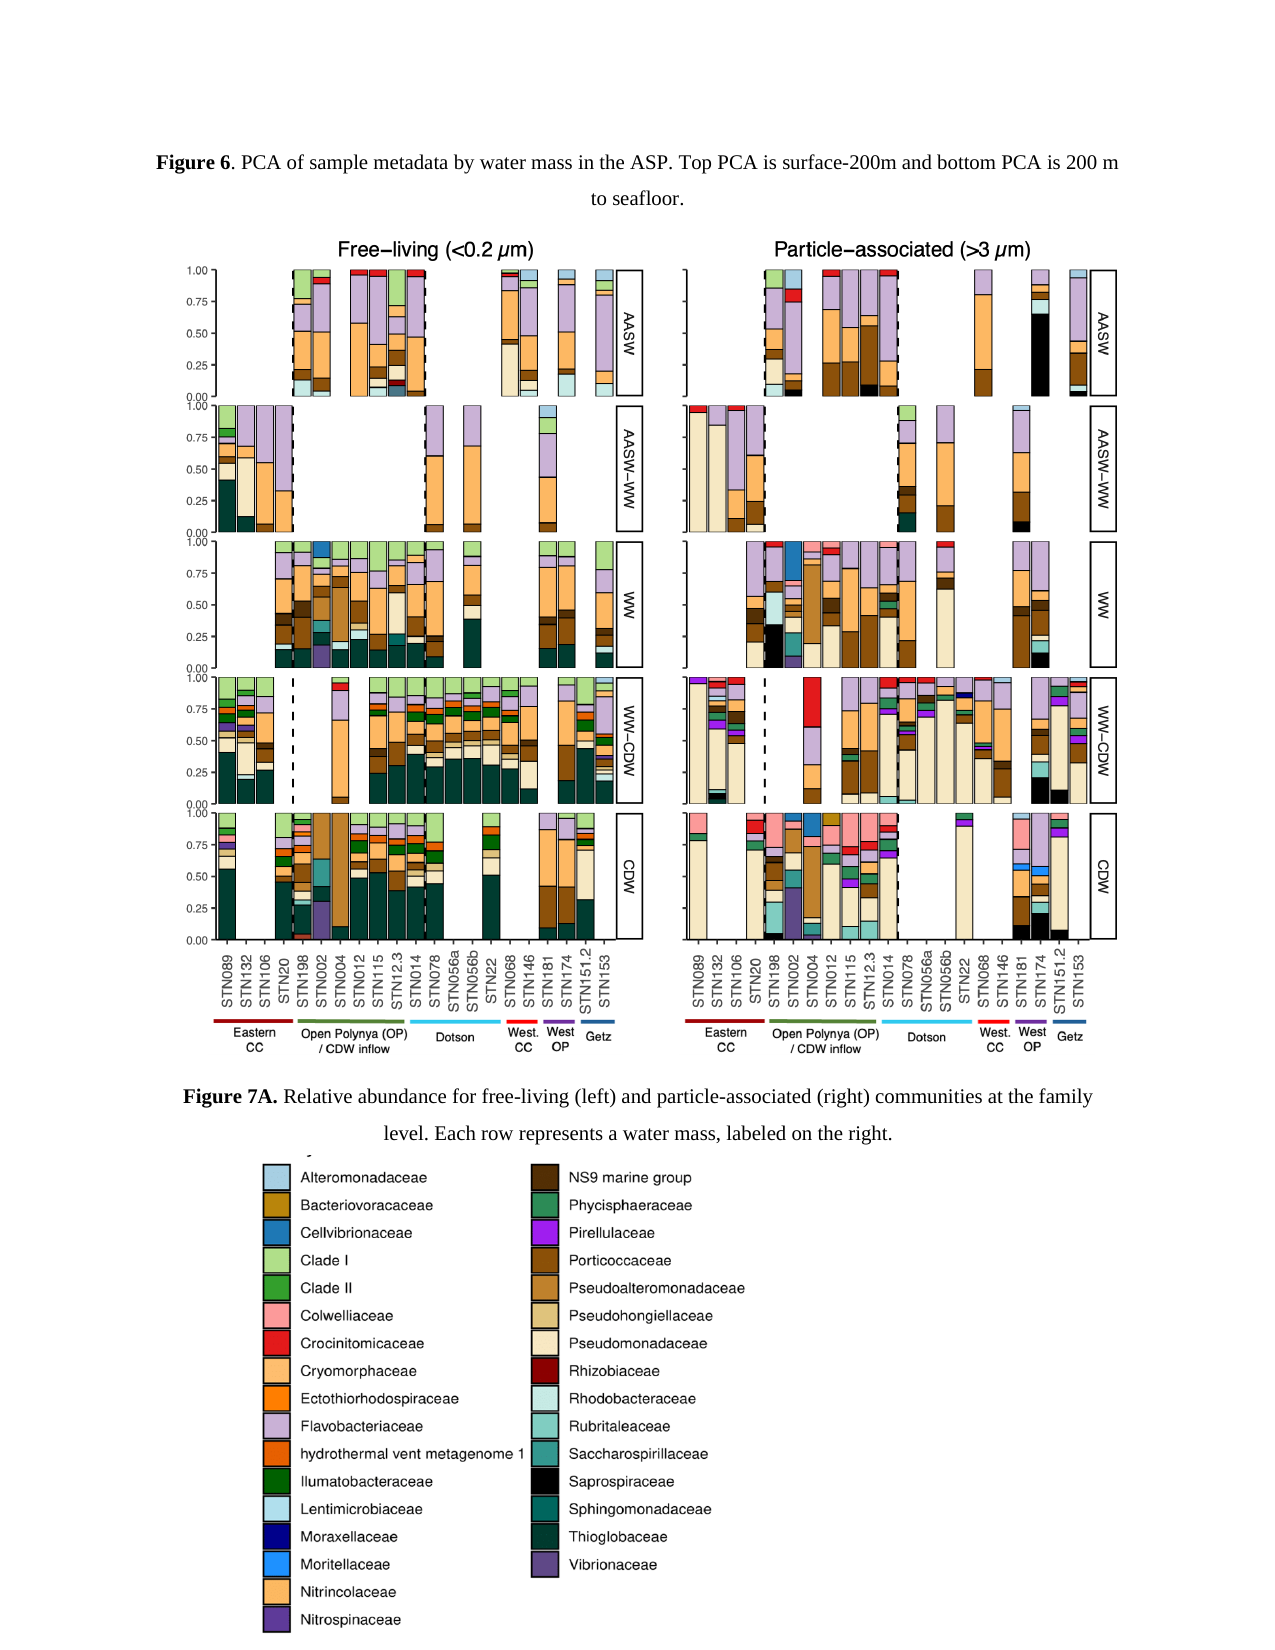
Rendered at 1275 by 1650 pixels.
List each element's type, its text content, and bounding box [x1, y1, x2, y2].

picture [260, 1155, 754, 1640]
text Figure 6. PCA of sample metadata by water mass in the ASP. Top PCA is surface-200m and bottom PCA is 200 m to seafloor. [150, 150, 1125, 210]
picture [178, 234, 1125, 1055]
